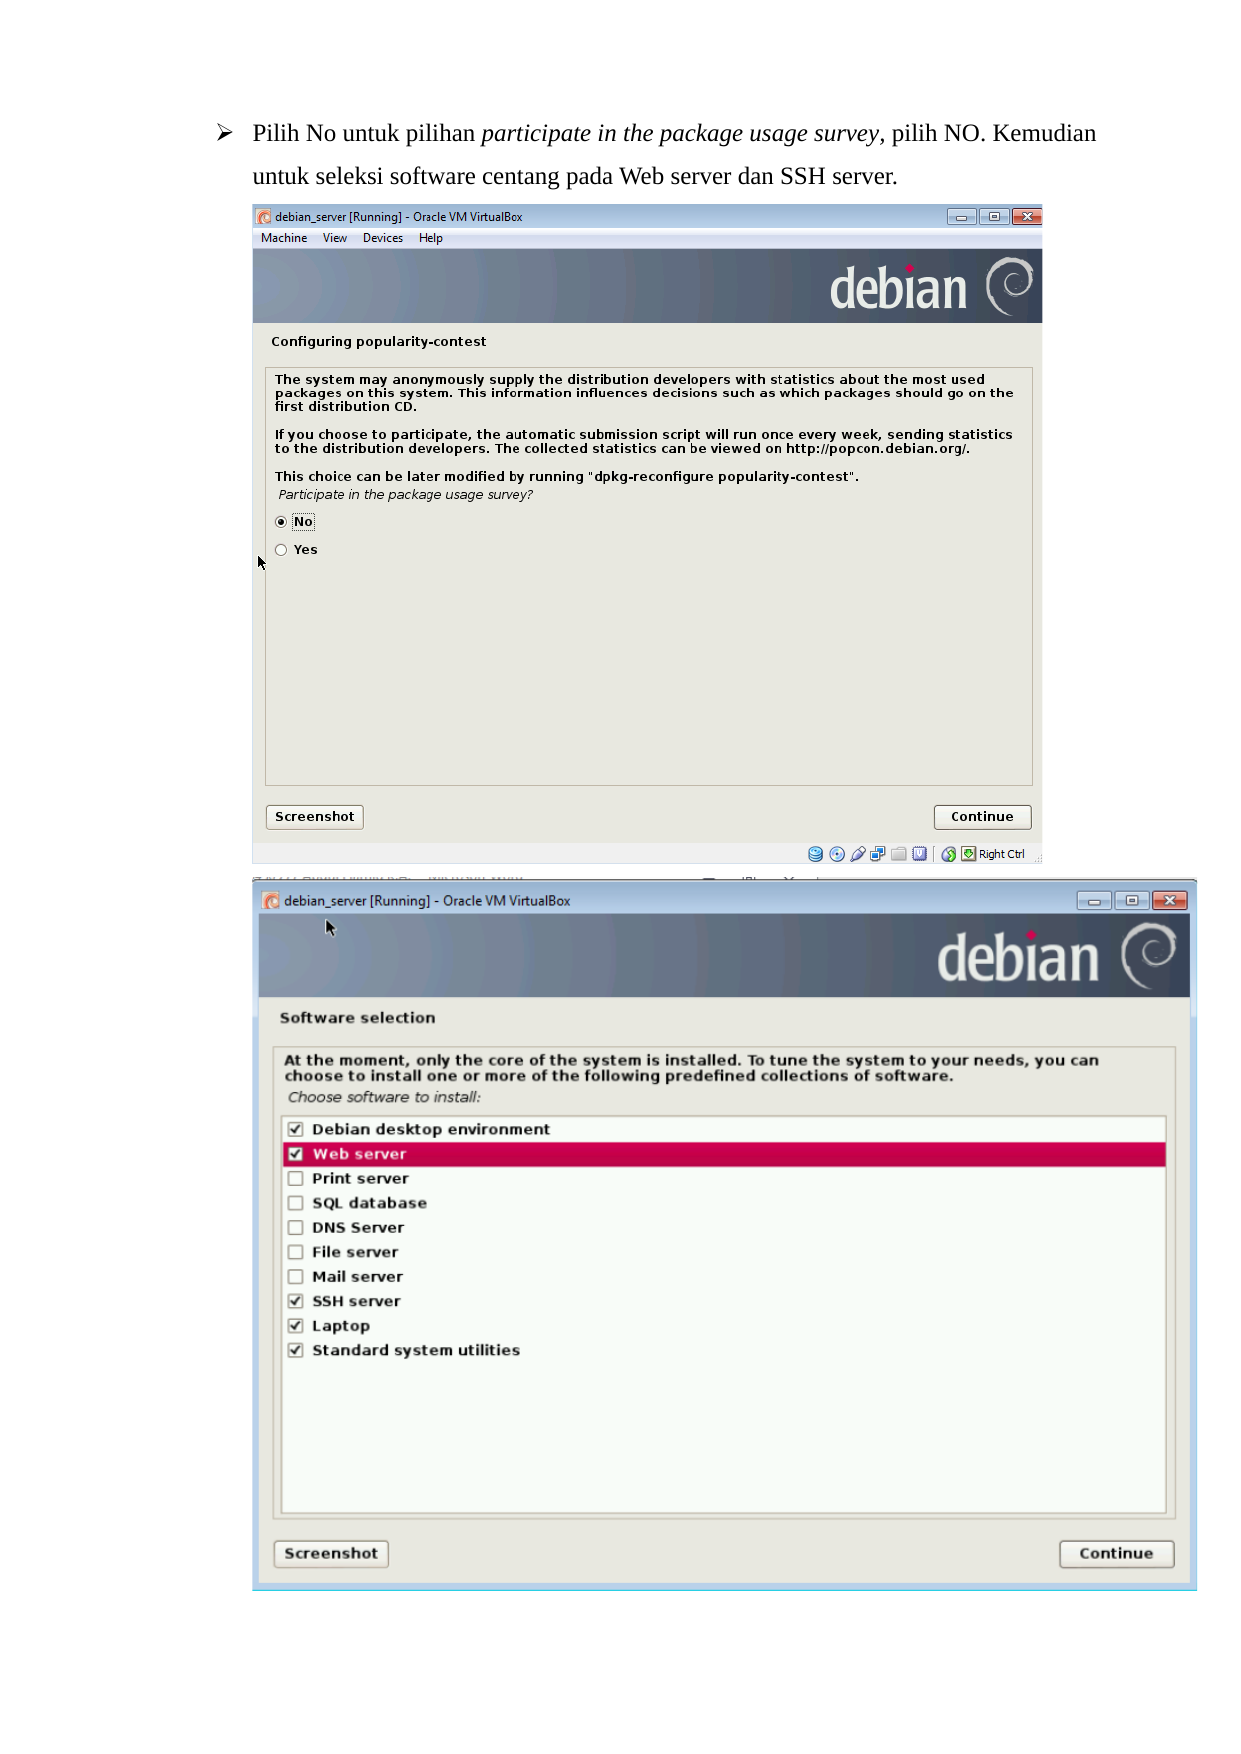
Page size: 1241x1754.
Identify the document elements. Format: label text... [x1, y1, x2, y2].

list Pilih No untuk pilihan participate in the package usage survey, pilih NO. Kemudian untuk seleksi software centang pada Web server dan SSH server. [215, 118, 1122, 190]
